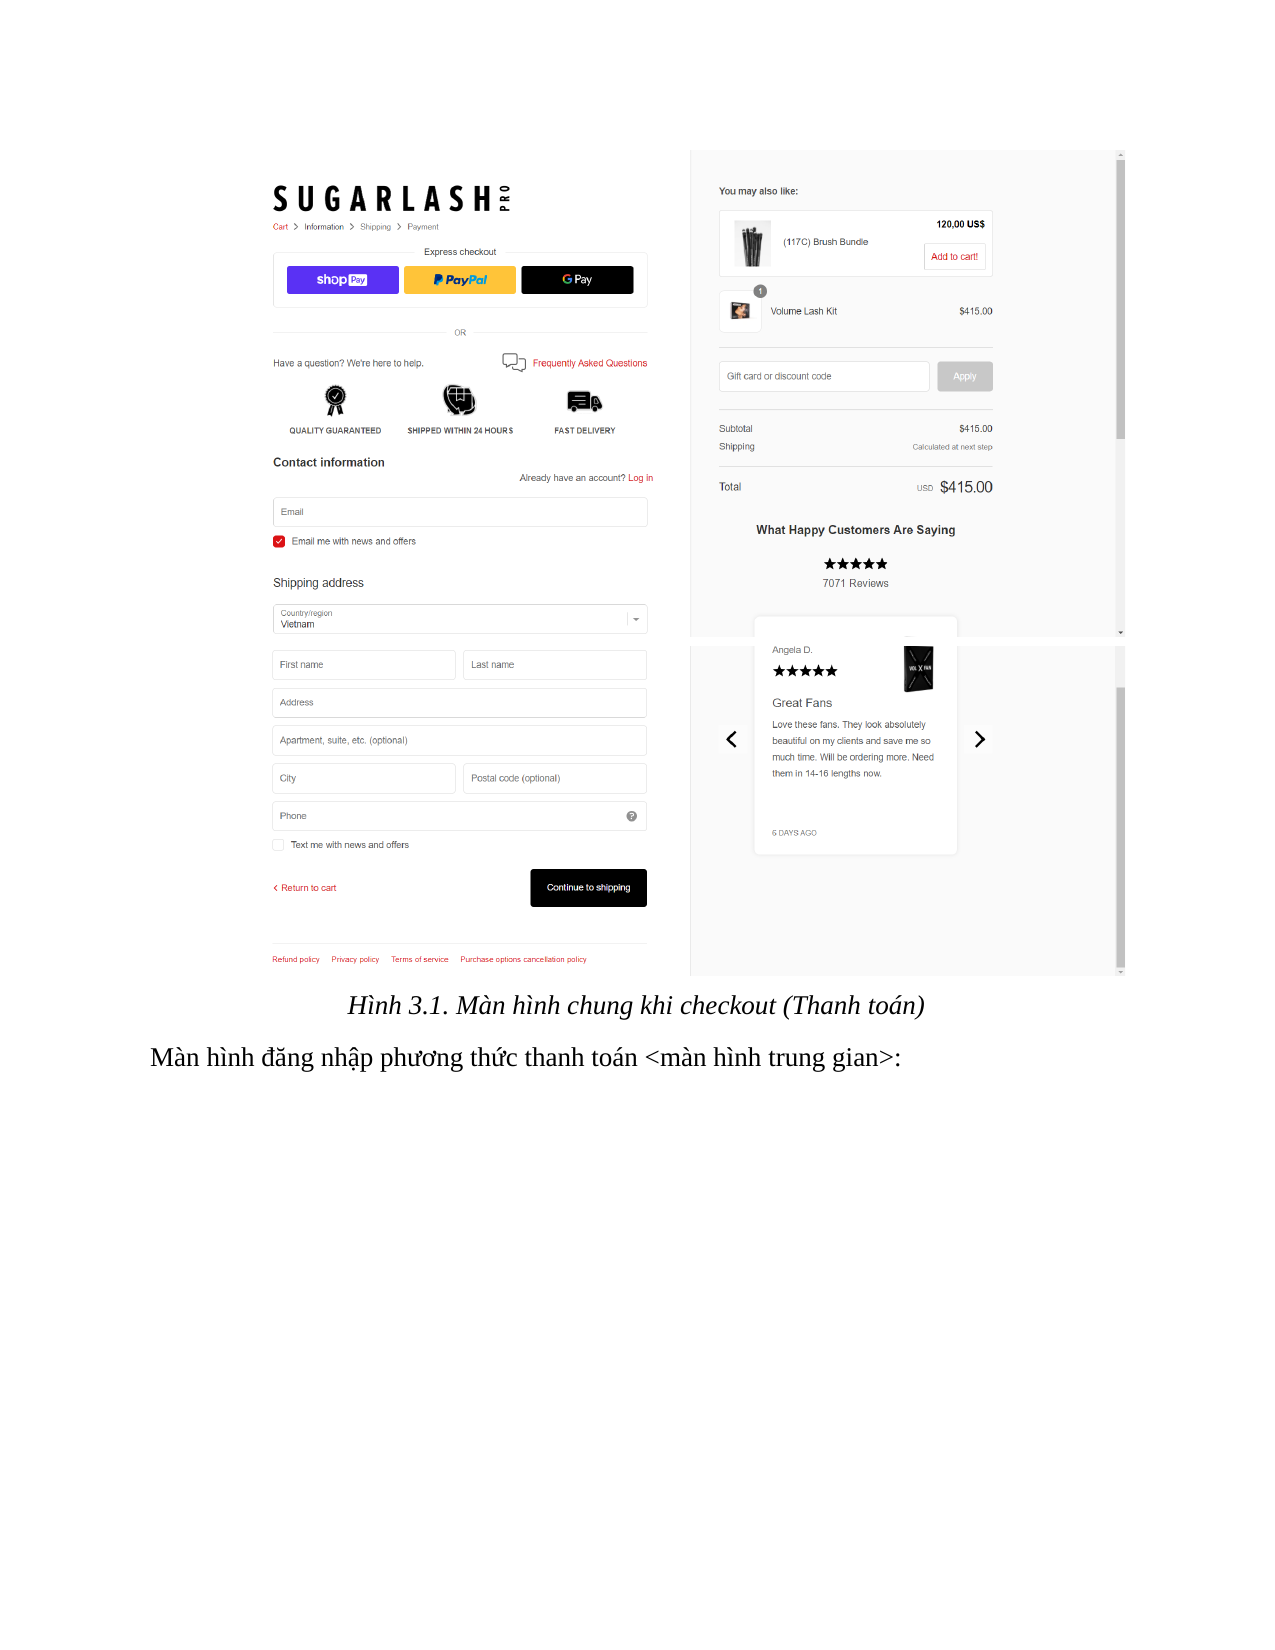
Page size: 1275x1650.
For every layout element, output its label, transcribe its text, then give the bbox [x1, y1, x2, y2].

text Màn hình đăng nhập phương thức thanh toán <màn hình trung gian>: [150, 1041, 1125, 1072]
picture [150, 150, 1125, 637]
picture [150, 646, 1125, 976]
